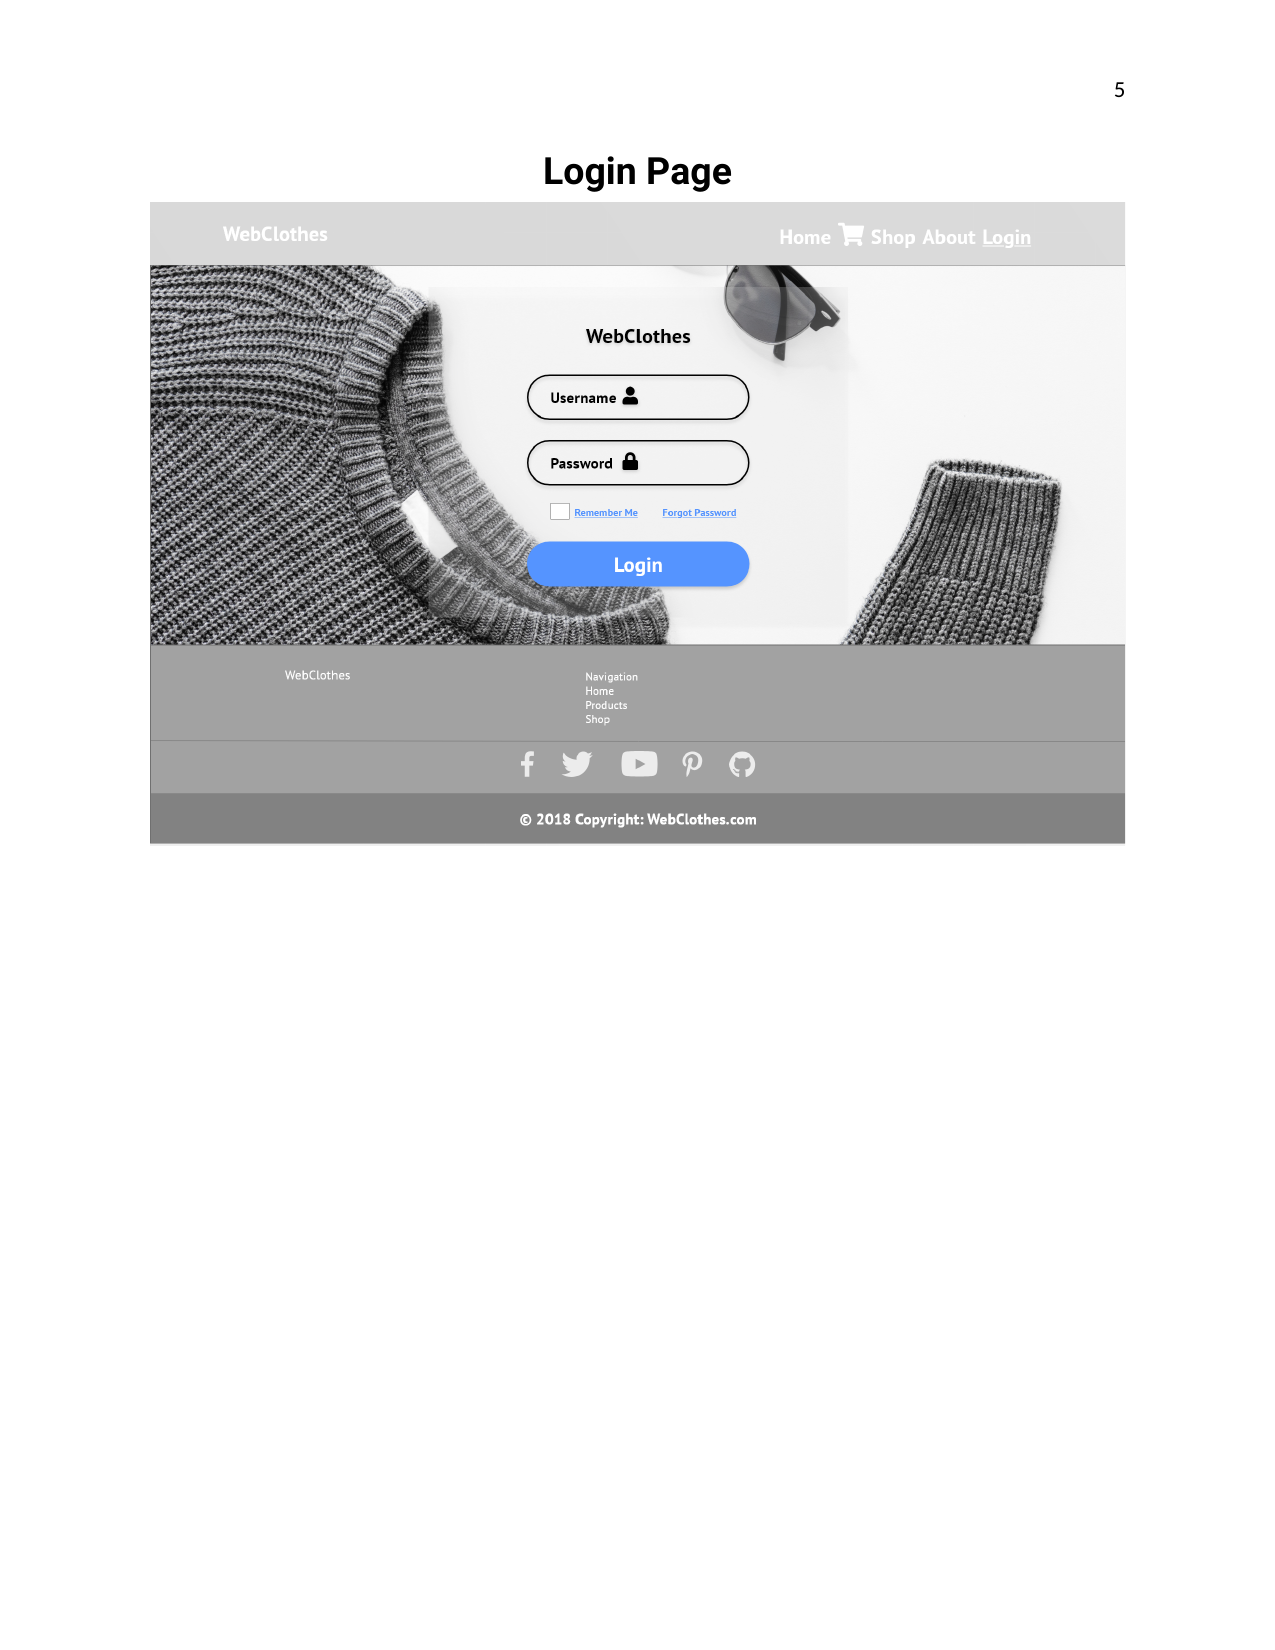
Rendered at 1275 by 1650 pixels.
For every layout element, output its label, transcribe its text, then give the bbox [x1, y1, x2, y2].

subtitle Login Page [150, 150, 1125, 194]
picture [150, 202, 1125, 846]
